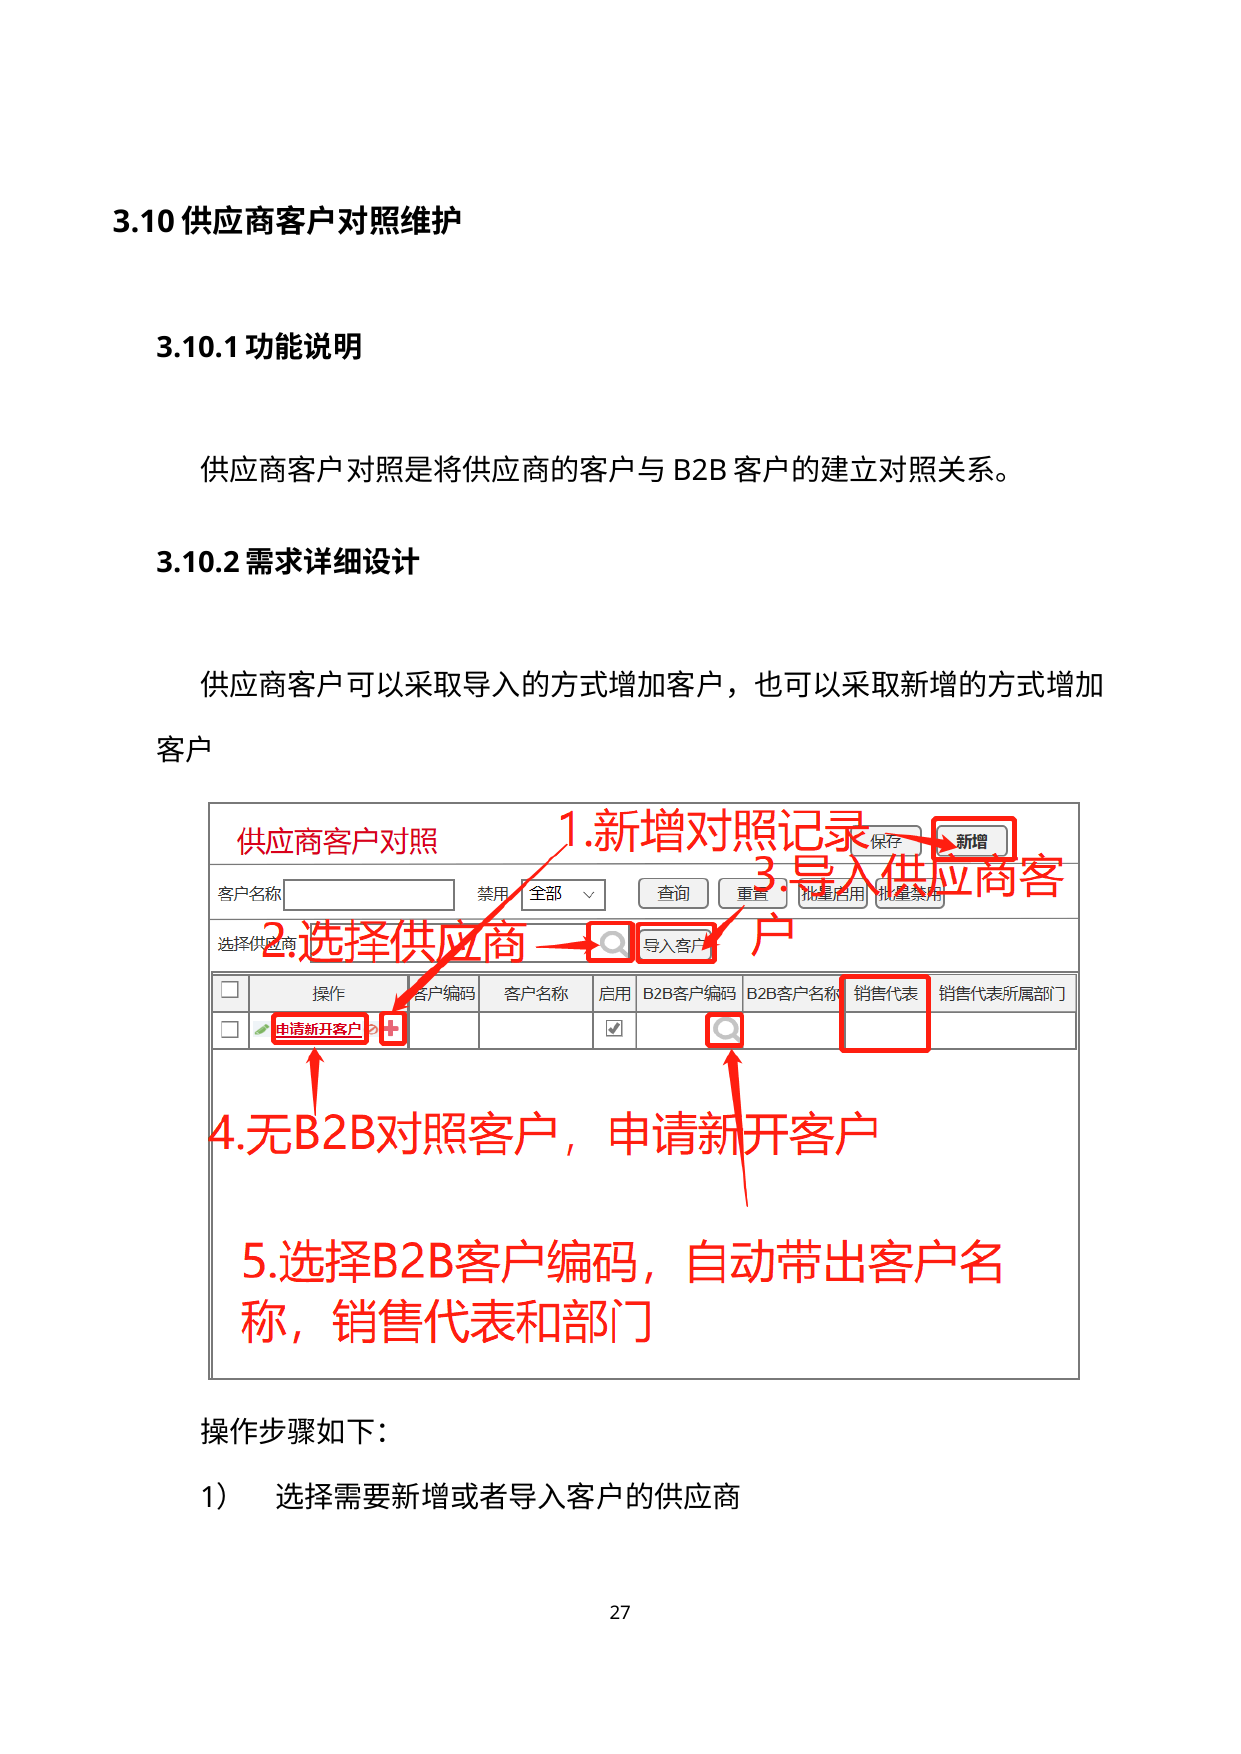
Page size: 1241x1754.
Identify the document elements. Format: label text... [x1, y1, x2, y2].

subtitle 3.10供应商客户对照维护 [112, 187, 1128, 252]
subtitle 3.10.1功能说明 [112, 312, 1128, 377]
list 选择需要新增或者导入客户的供应商 [200, 1463, 1128, 1528]
text 供应商客户可以采取导入的方式增加客户，也可以采取新增的方式增加客户 [156, 650, 1128, 780]
subtitle 3.10.2需求详细设计 [112, 527, 1128, 592]
picture [200, 790, 1092, 1388]
text 供应商客户对照是将供应商的客户与B2B客户的建立对照关系。 [156, 435, 1128, 500]
text 操作步骤如下： [156, 1398, 1128, 1463]
